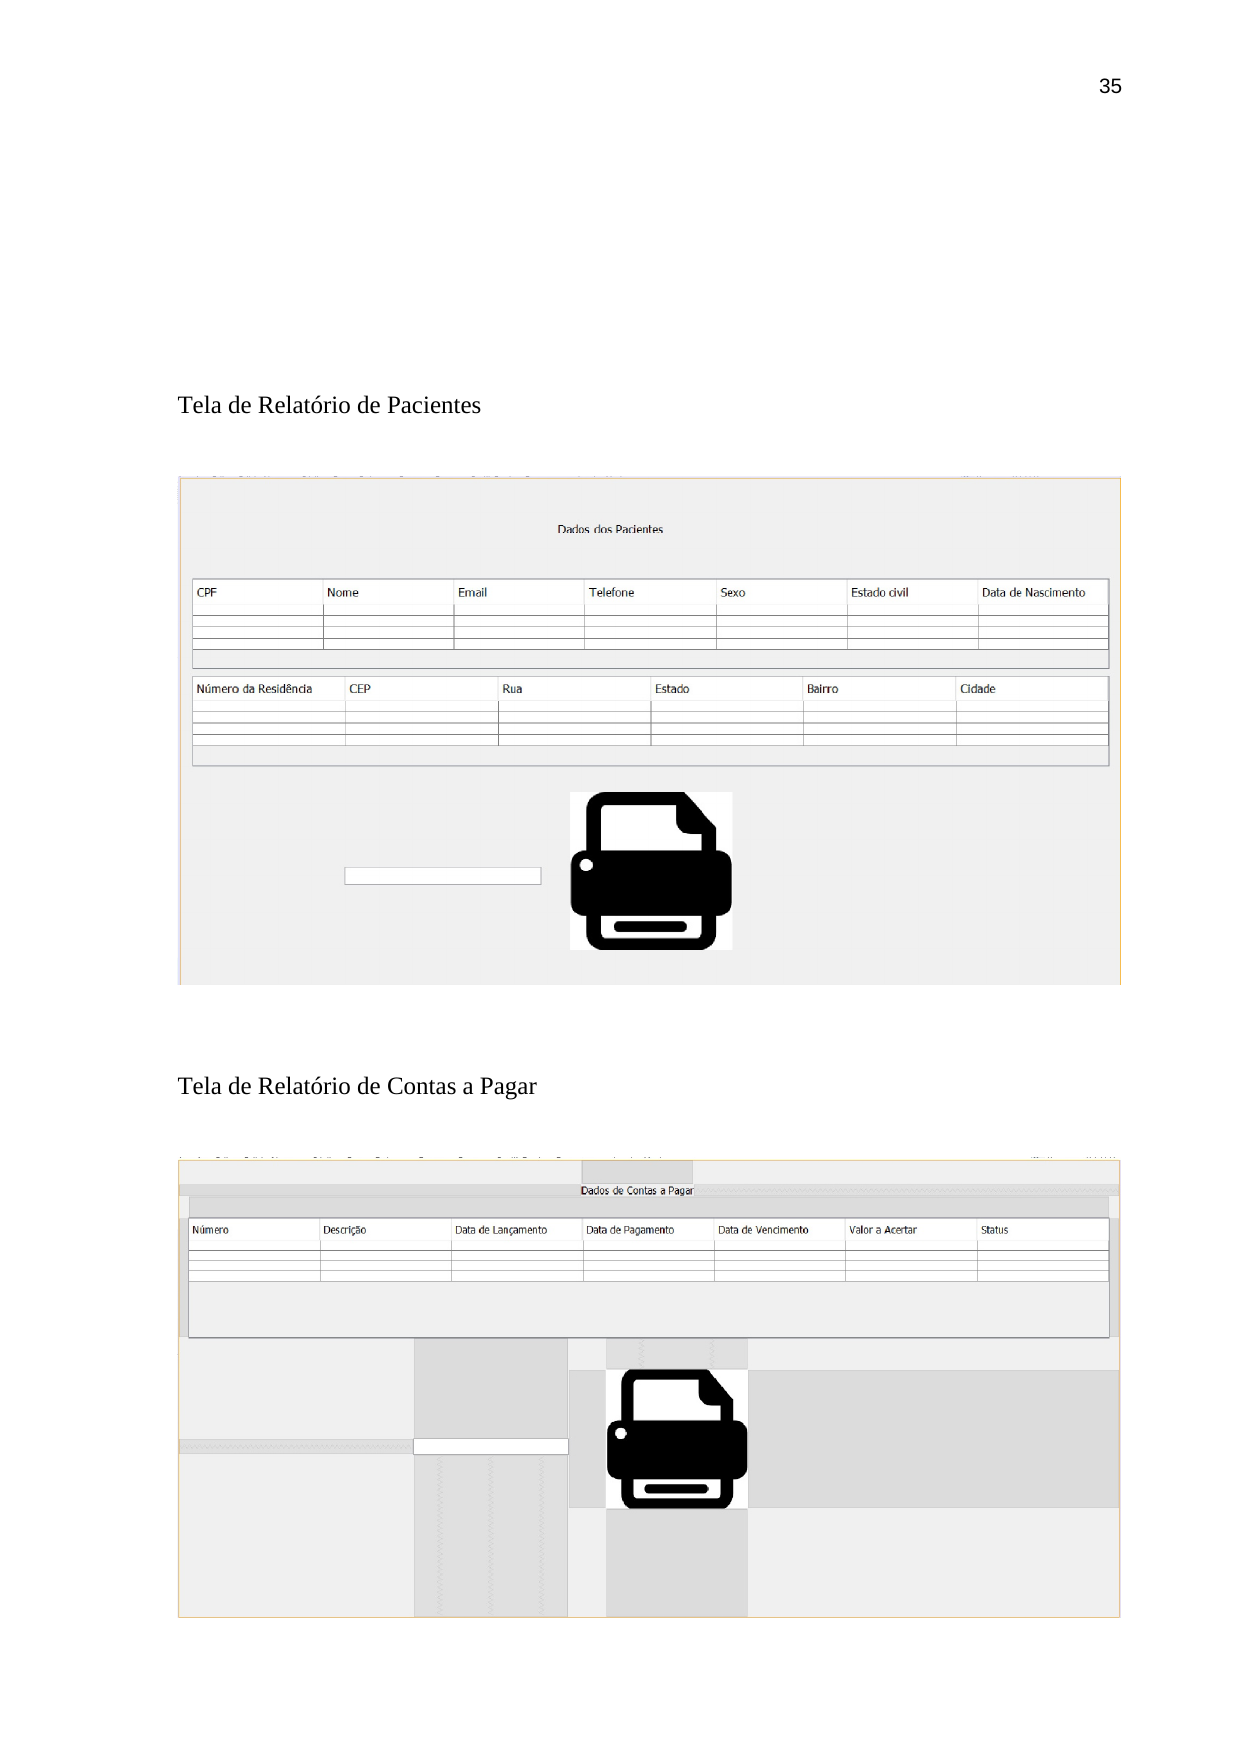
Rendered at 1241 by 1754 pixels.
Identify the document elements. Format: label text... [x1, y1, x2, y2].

picture [177, 1157, 1121, 1618]
text Tela de Relatório de Contas a Pagar [177, 1071, 1122, 1100]
picture [177, 476, 1121, 985]
text Tela de Relatório de Pacientes [177, 390, 1122, 419]
